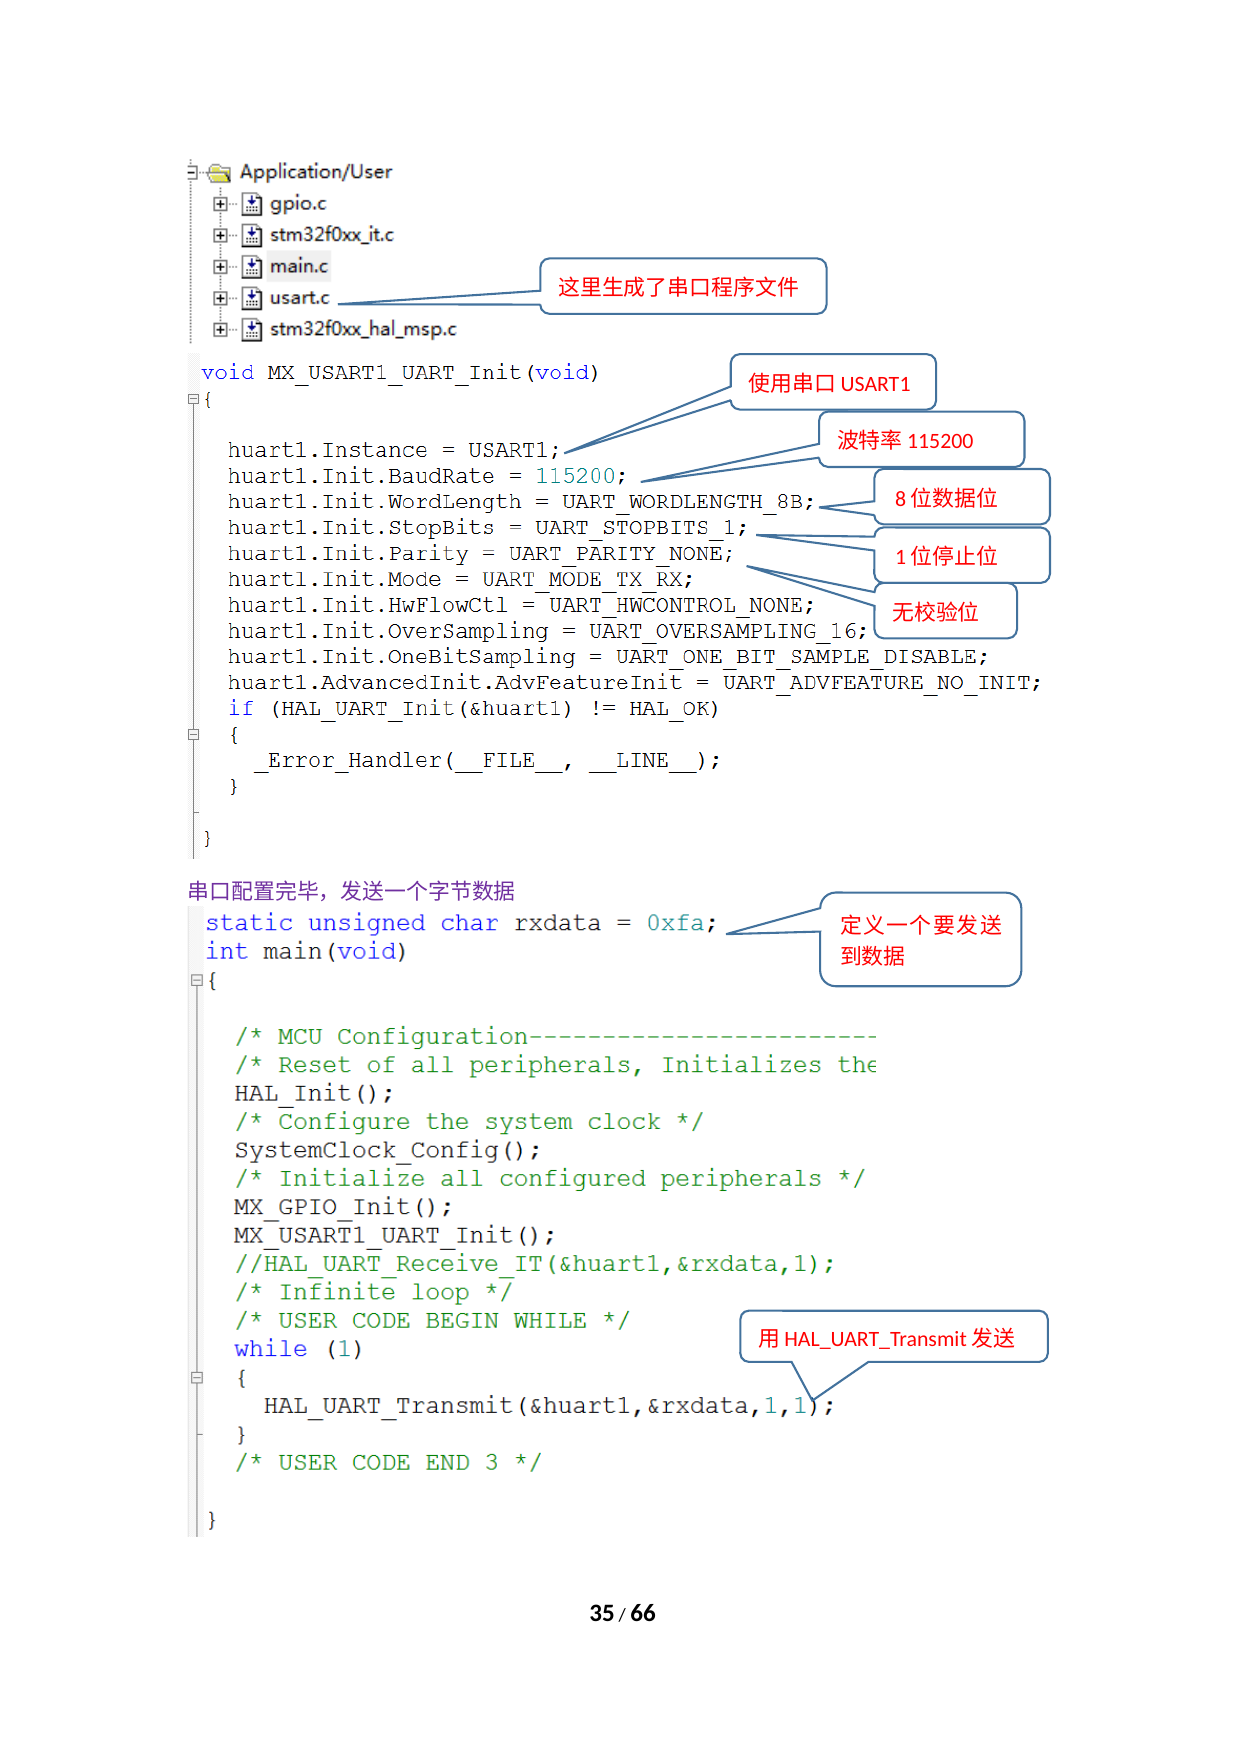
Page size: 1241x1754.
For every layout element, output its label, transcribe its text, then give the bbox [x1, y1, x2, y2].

picture [187, 353, 1053, 859]
picture [742, 906, 876, 985]
picture [787, 529, 1048, 581]
picture [388, 296, 493, 303]
picture [616, 356, 935, 435]
text 串口配置完毕，发送一个字节数据 [187, 873, 1053, 906]
picture [832, 470, 1048, 523]
picture [742, 1312, 876, 1398]
picture [786, 576, 1016, 637]
picture [187, 158, 493, 345]
picture [693, 413, 1023, 473]
picture [187, 906, 876, 1537]
